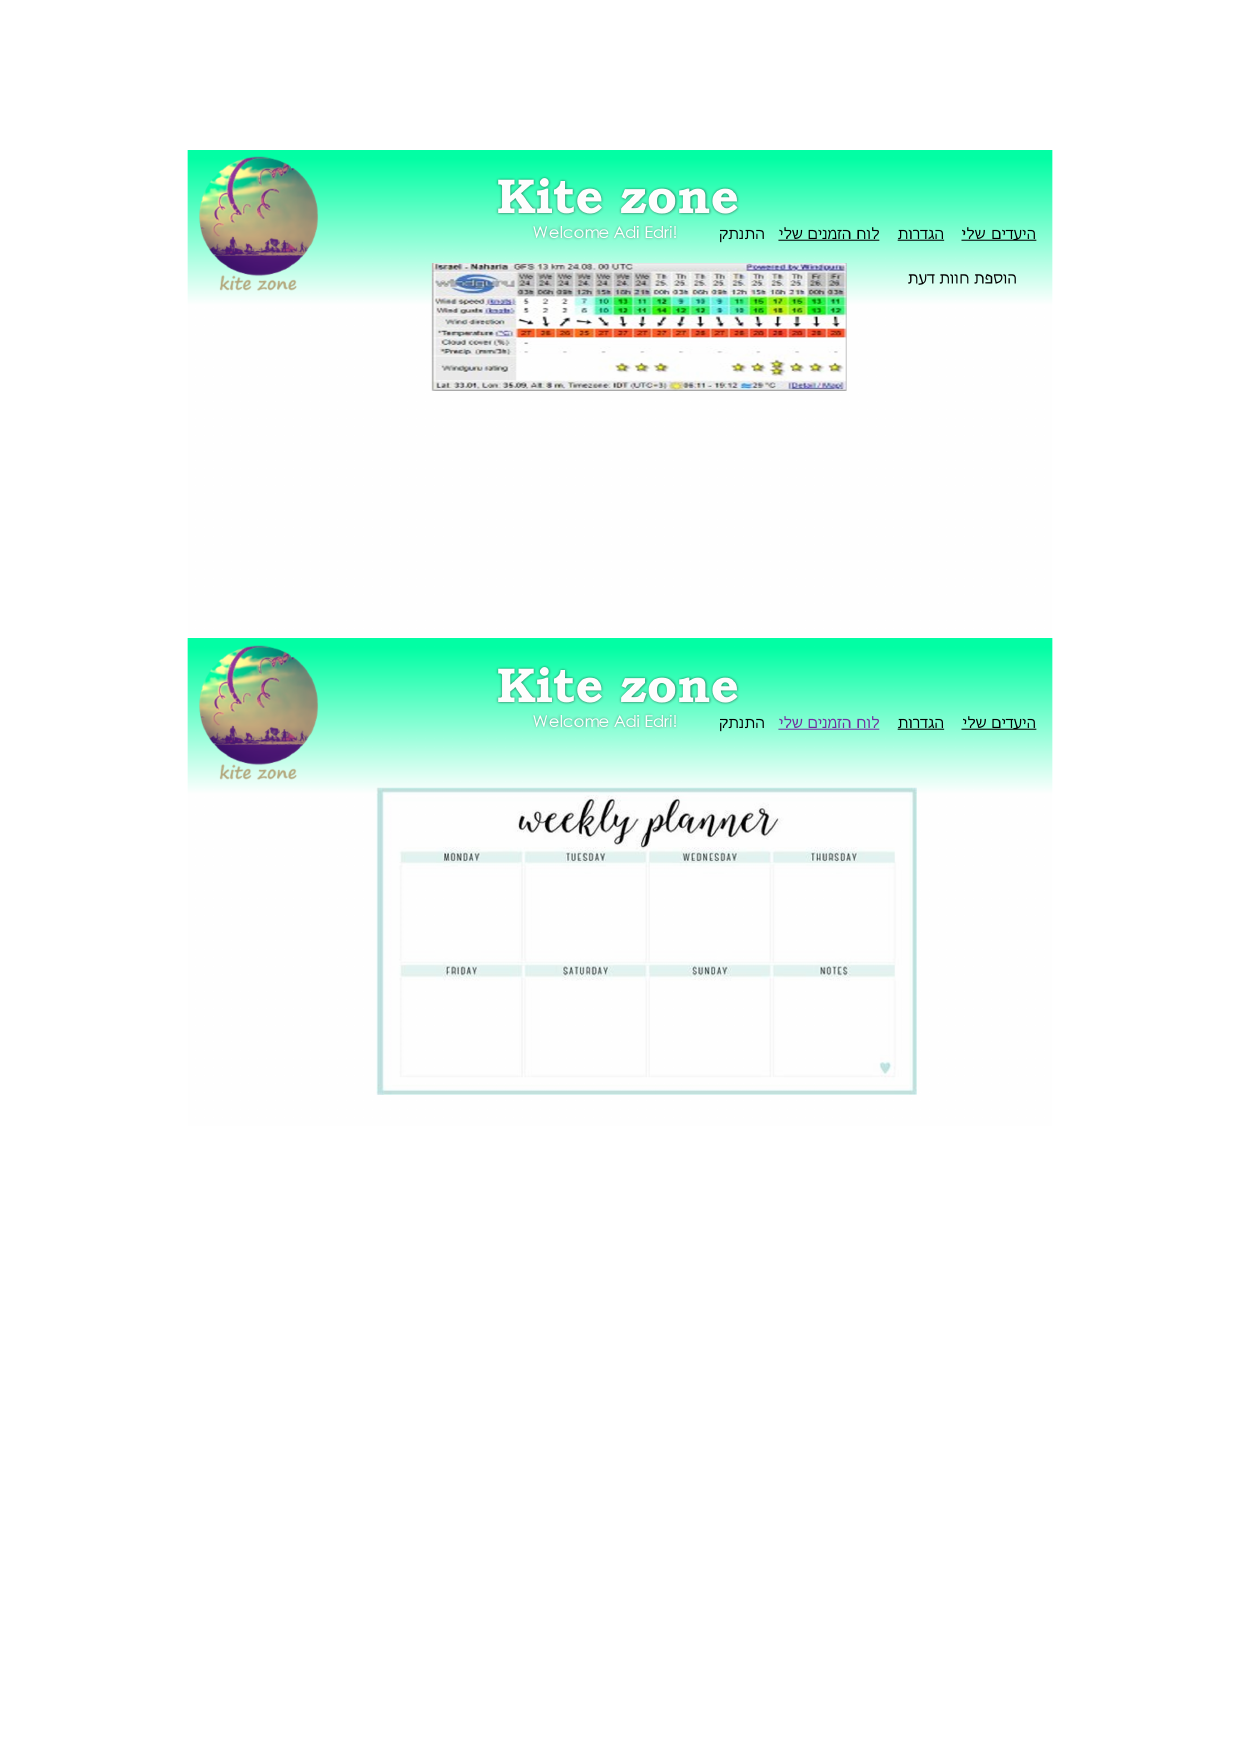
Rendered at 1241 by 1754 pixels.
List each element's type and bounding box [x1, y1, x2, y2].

picture [187, 638, 1053, 1126]
picture [187, 150, 1053, 637]
